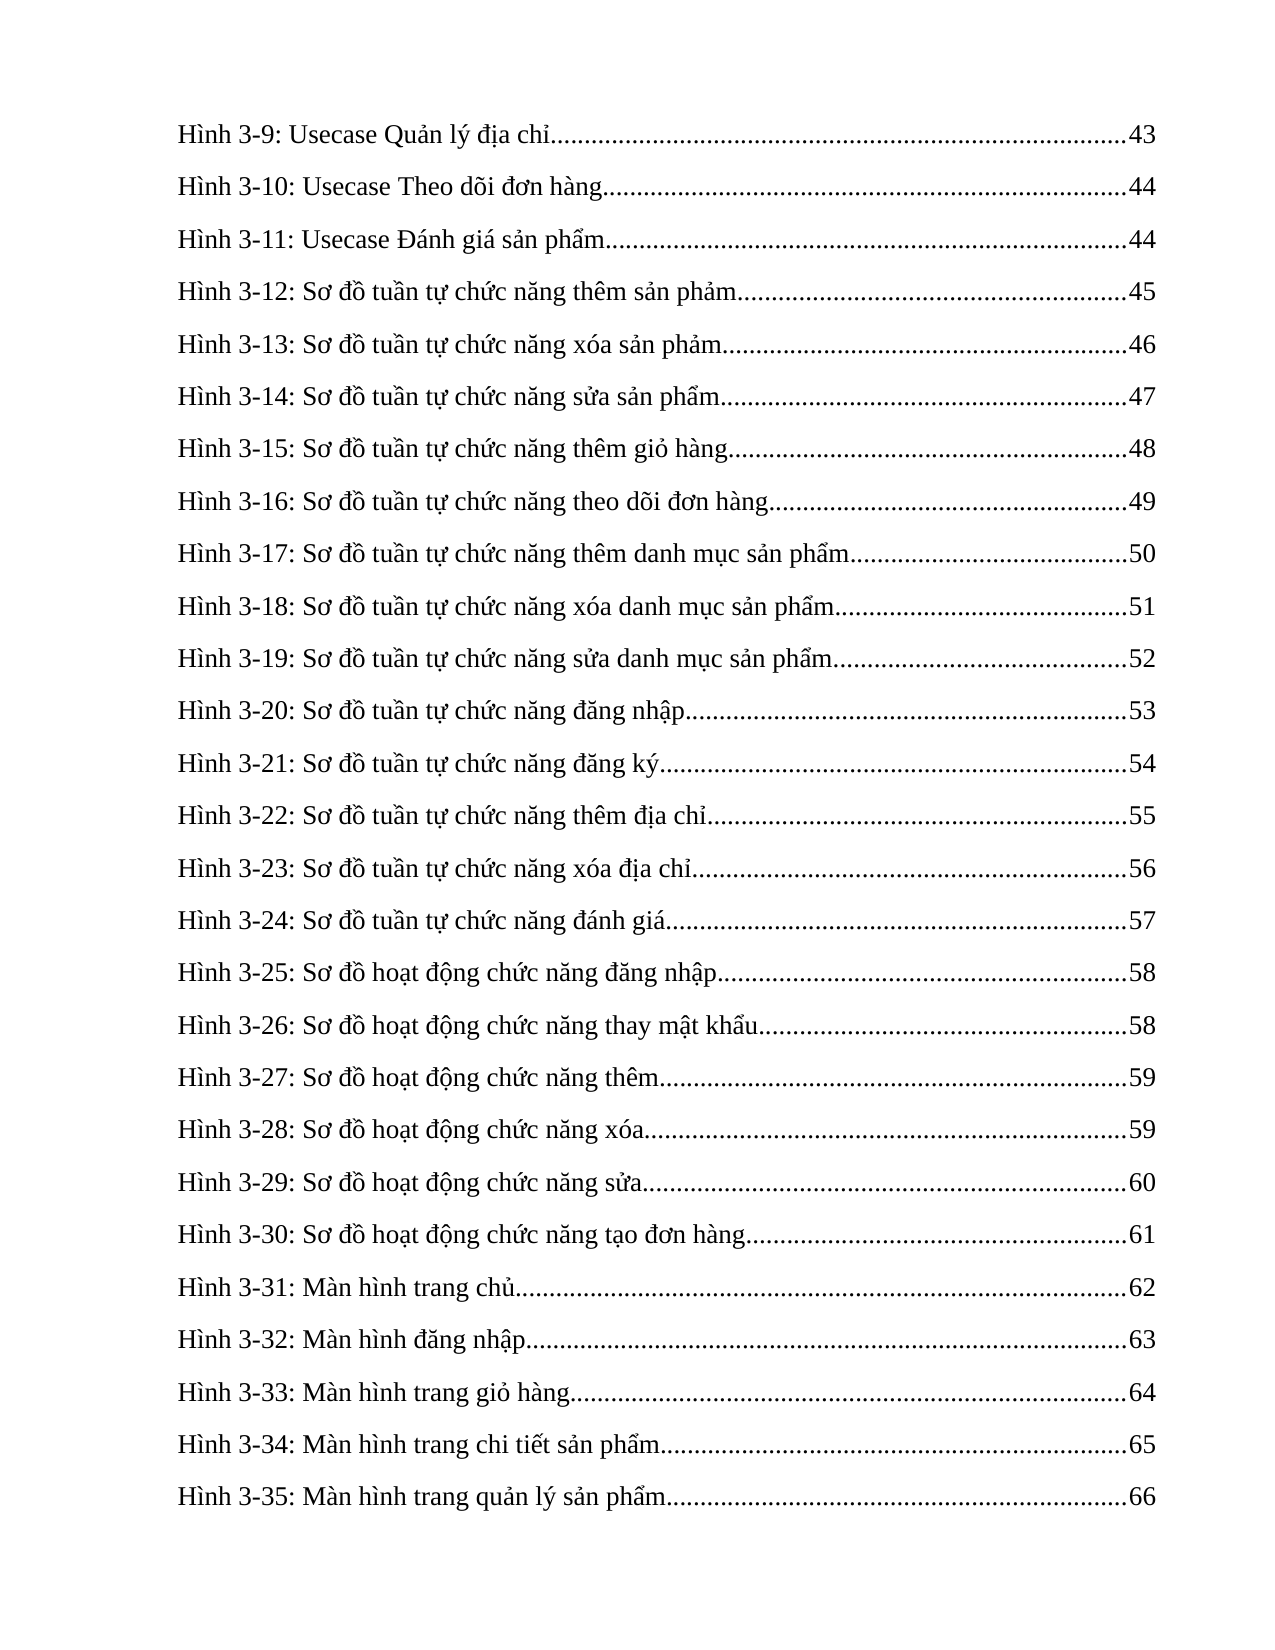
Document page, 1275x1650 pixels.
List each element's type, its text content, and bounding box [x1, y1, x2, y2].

text Hình 3-19: Sơ đồ tuần tự chức năng sửa danh mục sản phẩm 52 [177, 642, 1157, 673]
text Hình 3-17: Sơ đồ tuần tự chức năng thêm danh mục sản phẩm 50 [177, 537, 1157, 568]
text Hình 3-30: Sơ đồ hoạt động chức năng tạo đơn hàng 61 [177, 1218, 1157, 1249]
text Hình 3-21: Sơ đồ tuần tự chức năng đăng ký 54 [177, 747, 1157, 778]
text Hình 3-10: Usecase Theo dõi đơn hàng 44 [177, 171, 1157, 202]
text Hình 3-14: Sơ đồ tuần tự chức năng sửa sản phẩm 47 [177, 380, 1157, 411]
text Hình 3-32: Màn hình đăng nhập 63 [177, 1323, 1157, 1354]
text Hình 3-15: Sơ đồ tuần tự chức năng thêm giỏ hàng 48 [177, 432, 1157, 464]
text Hình 3-18: Sơ đồ tuần tự chức năng xóa danh mục sản phẩm 51 [177, 590, 1157, 621]
text Hình 3-9: Usecase Quản lý địa chỉ 43 [177, 118, 1157, 149]
text Hình 3-24: Sơ đồ tuần tự chức năng đánh giá 57 [177, 904, 1157, 935]
text Hình 3-11: Usecase Đánh giá sản phẩm 44 [177, 223, 1157, 254]
text Hình 3-25: Sơ đồ hoạt động chức năng đăng nhập 58 [177, 956, 1157, 988]
text Hình 3-29: Sơ đồ hoạt động chức năng sửa 60 [177, 1166, 1157, 1197]
text Hình 3-23: Sơ đồ tuần tự chức năng xóa địa chỉ 56 [177, 852, 1157, 883]
text Hình 3-34: Màn hình trang chi tiết sản phẩm 65 [177, 1428, 1157, 1459]
text Hình 3-26: Sơ đồ hoạt động chức năng thay mật khẩu 58 [177, 1009, 1157, 1040]
text Hình 3-22: Sơ đồ tuần tự chức năng thêm địa chỉ 55 [177, 799, 1157, 830]
text Hình 3-13: Sơ đồ tuần tự chức năng xóa sản phảm 46 [177, 328, 1157, 359]
text Hình 3-33: Màn hình trang giỏ hàng 64 [177, 1376, 1157, 1407]
text Hình 3-12: Sơ đồ tuần tự chức năng thêm sản phảm 45 [177, 275, 1157, 306]
text Hình 3-20: Sơ đồ tuần tự chức năng đăng nhập 53 [177, 694, 1157, 726]
text Hình 3-28: Sơ đồ hoạt động chức năng xóa 59 [177, 1114, 1157, 1145]
text Hình 3-27: Sơ đồ hoạt động chức năng thêm 59 [177, 1061, 1157, 1092]
text Hình 3-31: Màn hình trang chủ 62 [177, 1271, 1157, 1302]
text Hình 3-35: Màn hình trang quản lý sản phẩm 66 [177, 1480, 1157, 1512]
text Hình 3-16: Sơ đồ tuần tự chức năng theo dõi đơn hàng 49 [177, 485, 1157, 516]
